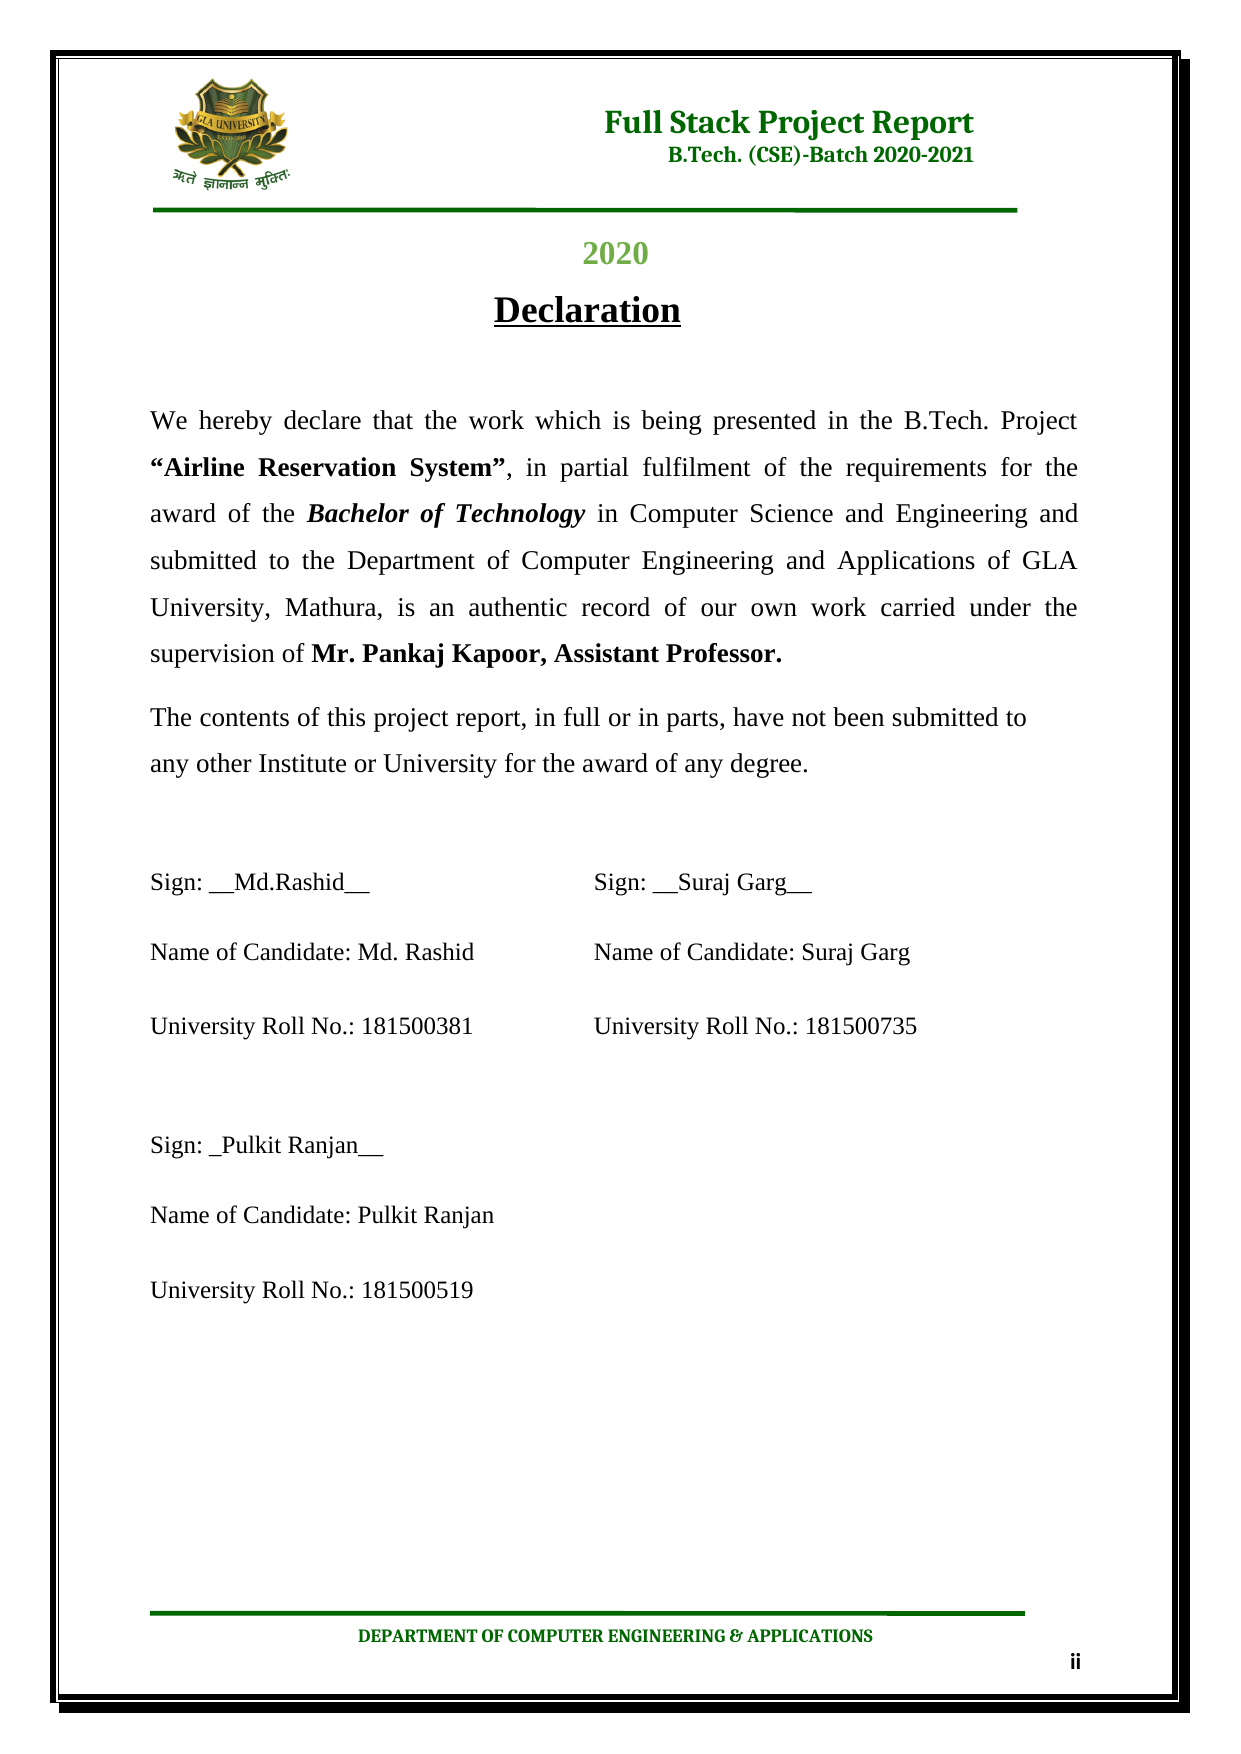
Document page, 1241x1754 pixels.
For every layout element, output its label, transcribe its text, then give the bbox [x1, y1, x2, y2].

text We hereby declare that the work which is being presented in the B.Tech. Project “Airline Reservation System”, in partial fulfilment of the requirements for the award of the Bachelor of Technology in Computer Science and Engineering and submitted to the Department of Computer Engineering and Applications of GLA University, Mathura, is an authentic record of our own work carried under the supervision of Mr. Pankaj Kapoor, Assistant Professor. [150, 404, 1079, 668]
text University Roll No.: 181500381 University Roll No.: 181500735 [150, 1011, 1081, 1040]
picture [172, 70, 293, 192]
text University Roll No.: 181500519 [150, 1275, 1081, 1303]
text 2020 [150, 233, 1081, 272]
text Declaration [494, 288, 1081, 331]
text The contents of this project report, in full or in parts, have not been submitted to any other Institute or University for the award of any degree. [150, 701, 1029, 778]
text Sign: _Pulkit Ranjan__ [150, 1131, 1081, 1159]
text Name of Candidate: Pulkit Ranjan [150, 1201, 1081, 1229]
text Sign: __Md.Rashid__ Sign: __Suraj Garg__ [150, 867, 1081, 896]
text Name of Candidate: Md. Rashid Name of Candidate: Suraj Garg [150, 937, 1081, 966]
